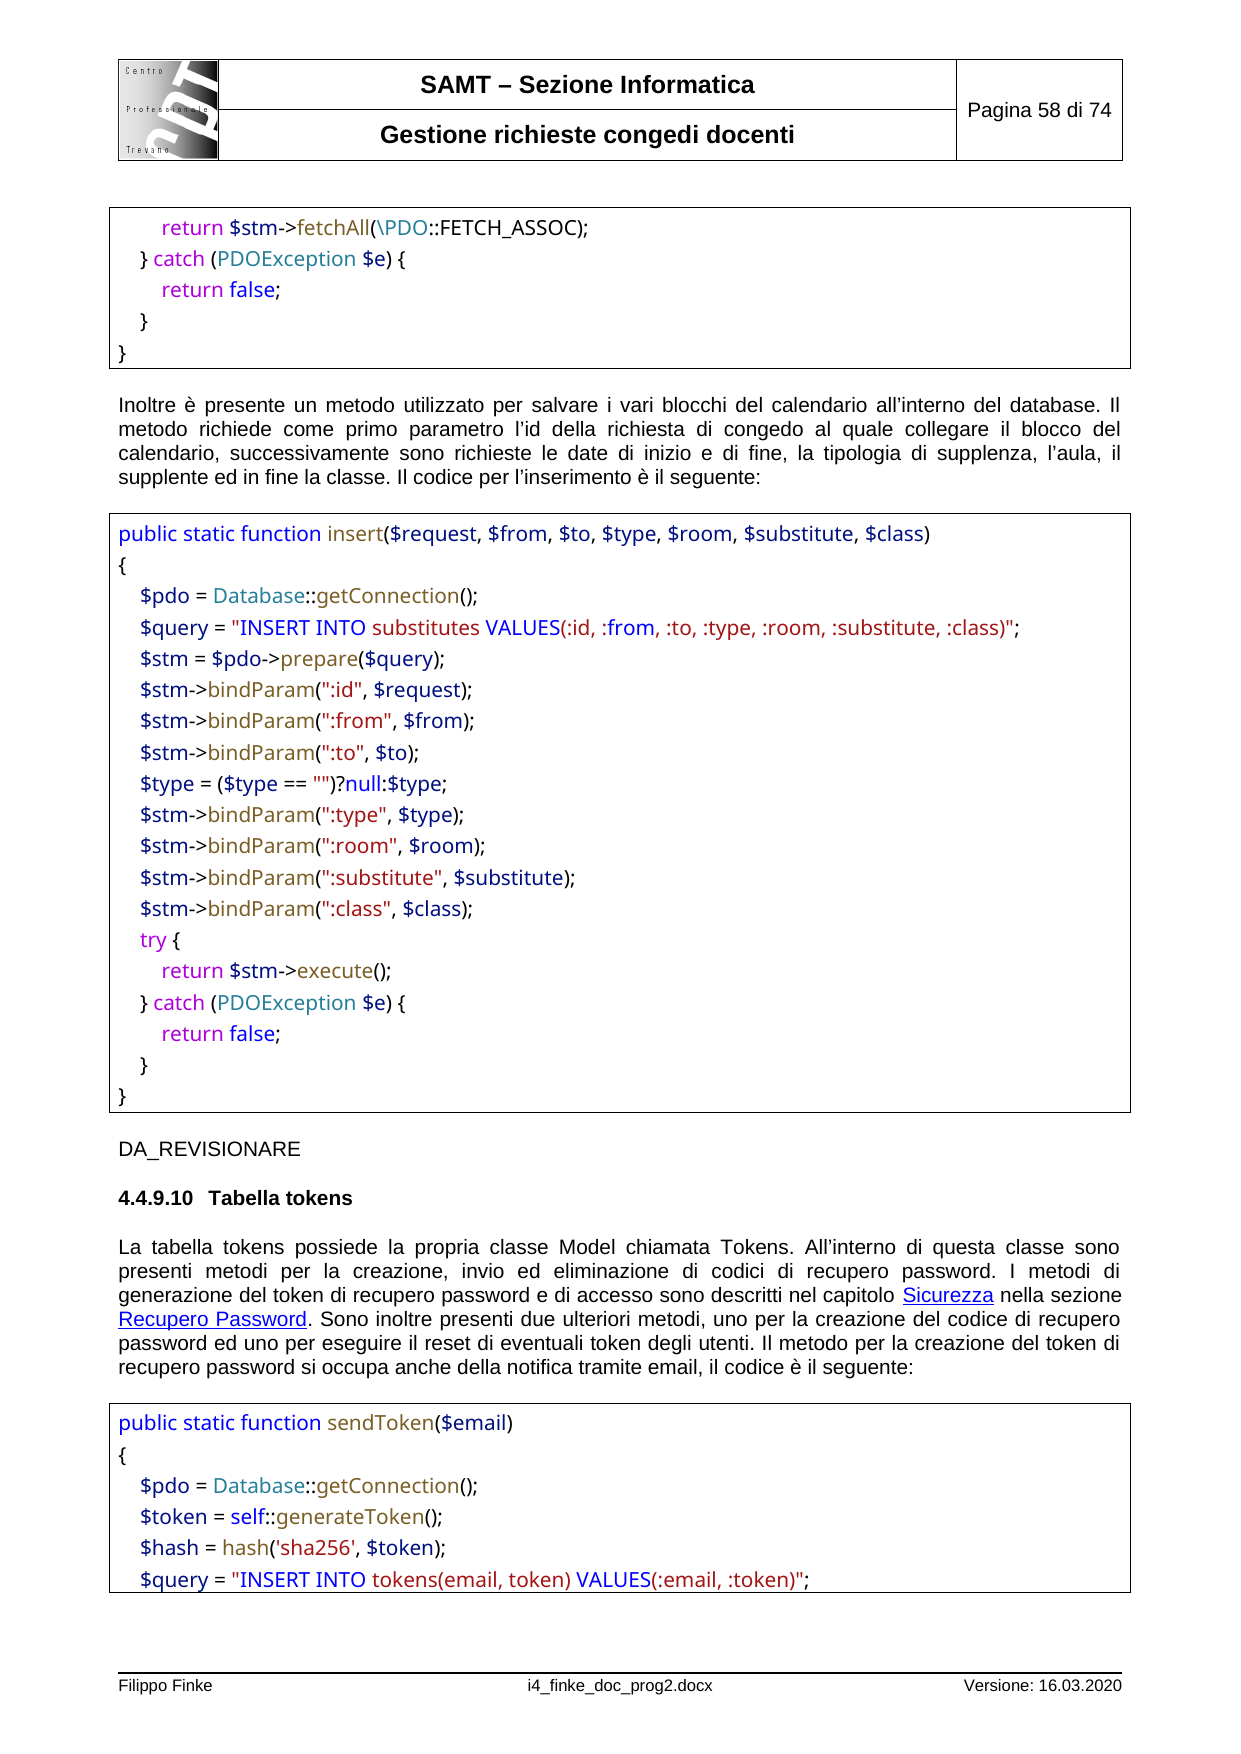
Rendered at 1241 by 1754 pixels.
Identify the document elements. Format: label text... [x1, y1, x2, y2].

text } [110, 332, 1130, 368]
text return $stm->fetchAll(\PDO::FETCH_ASSOC); [110, 208, 1130, 241]
text $type = ($type == "")?null:$type; [118, 766, 1122, 797]
text La tabella tokens possiede la propria classe Model chiamata Tokens. All’interno di questa classe sono presenti metodi per la creazione, invio ed eliminazione di codici di recupero password. I metodi di generazione del token di recupero password e di accesso sono descritti nel capitolo Sicurezza nella sezione Recupero Password. Sono inoltre presenti due ulteriori metodi, uno per la creazione del codice di recupero password ed uno per eseguire il reset di eventuali token degli utenti. Il metodo per la creazione del token di recupero password si occupa anche della notifica tramite email, il codice è il seguente: [118, 1235, 1122, 1379]
text public static function insert($request, $from, $to, $type, $room, $substitute, $class) [110, 514, 1130, 547]
text $stm = $pdo->prepare($query); [118, 641, 1122, 672]
text $stm->bindParam(":type", $type); [118, 797, 1122, 829]
text $query = "INSERT INTO tokens(email, token) VALUES(:email, :token)"; [118, 1562, 1122, 1592]
text return false; [118, 272, 1122, 304]
text $stm->bindParam(":room", $room); [118, 829, 1122, 860]
subtitle Tabella tokens [118, 1186, 1122, 1210]
text $token = self::generateToken(); [118, 1499, 1122, 1531]
text $stm->bindParam(":from", $from); [118, 704, 1122, 735]
text } [110, 1076, 1130, 1112]
text return $stm->execute(); [118, 954, 1122, 985]
text { [118, 1437, 1122, 1468]
text $stm->bindParam(":class", $class); [118, 891, 1122, 922]
text { [118, 547, 1122, 579]
text $stm->bindParam(":id", $request); [118, 672, 1122, 704]
text $pdo = Database::getConnection(); [118, 1468, 1122, 1499]
text $query = "INSERT INTO substitutes VALUES(:id, :from, :to, :type, :room, :substitute, :class)"; [118, 610, 1122, 641]
text } catch (PDOException $e) { [118, 241, 1122, 272]
text } catch (PDOException $e) { [118, 985, 1122, 1016]
text $stm->bindParam(":to", $to); [118, 735, 1122, 766]
text public static function sendToken($email) [110, 1404, 1130, 1437]
text try { [118, 922, 1122, 954]
text $hash = hash('sha256', $token); [118, 1531, 1122, 1562]
text return false; [118, 1016, 1122, 1047]
text Inoltre è presente un metodo utilizzato per salvare i vari blocchi del calendario all’interno del database. Il metodo richiede come primo parametro l’id della richiesta di congedo al quale collegare il blocco del calendario, successivamente sono richieste le date di inizio e di fine, la tipologia di supplenza, l’aula, il supplente ed in fine la classe. Il codice per l’inserimento è il seguente: [118, 393, 1122, 489]
picture [118, 60, 218, 159]
text DA_REVISIONARE [118, 1137, 1122, 1161]
text $stm->bindParam(":substitute", $substitute); [118, 860, 1122, 891]
text } [118, 1047, 1122, 1076]
text $pdo = Database::getConnection(); [118, 579, 1122, 610]
text } [118, 304, 1122, 332]
